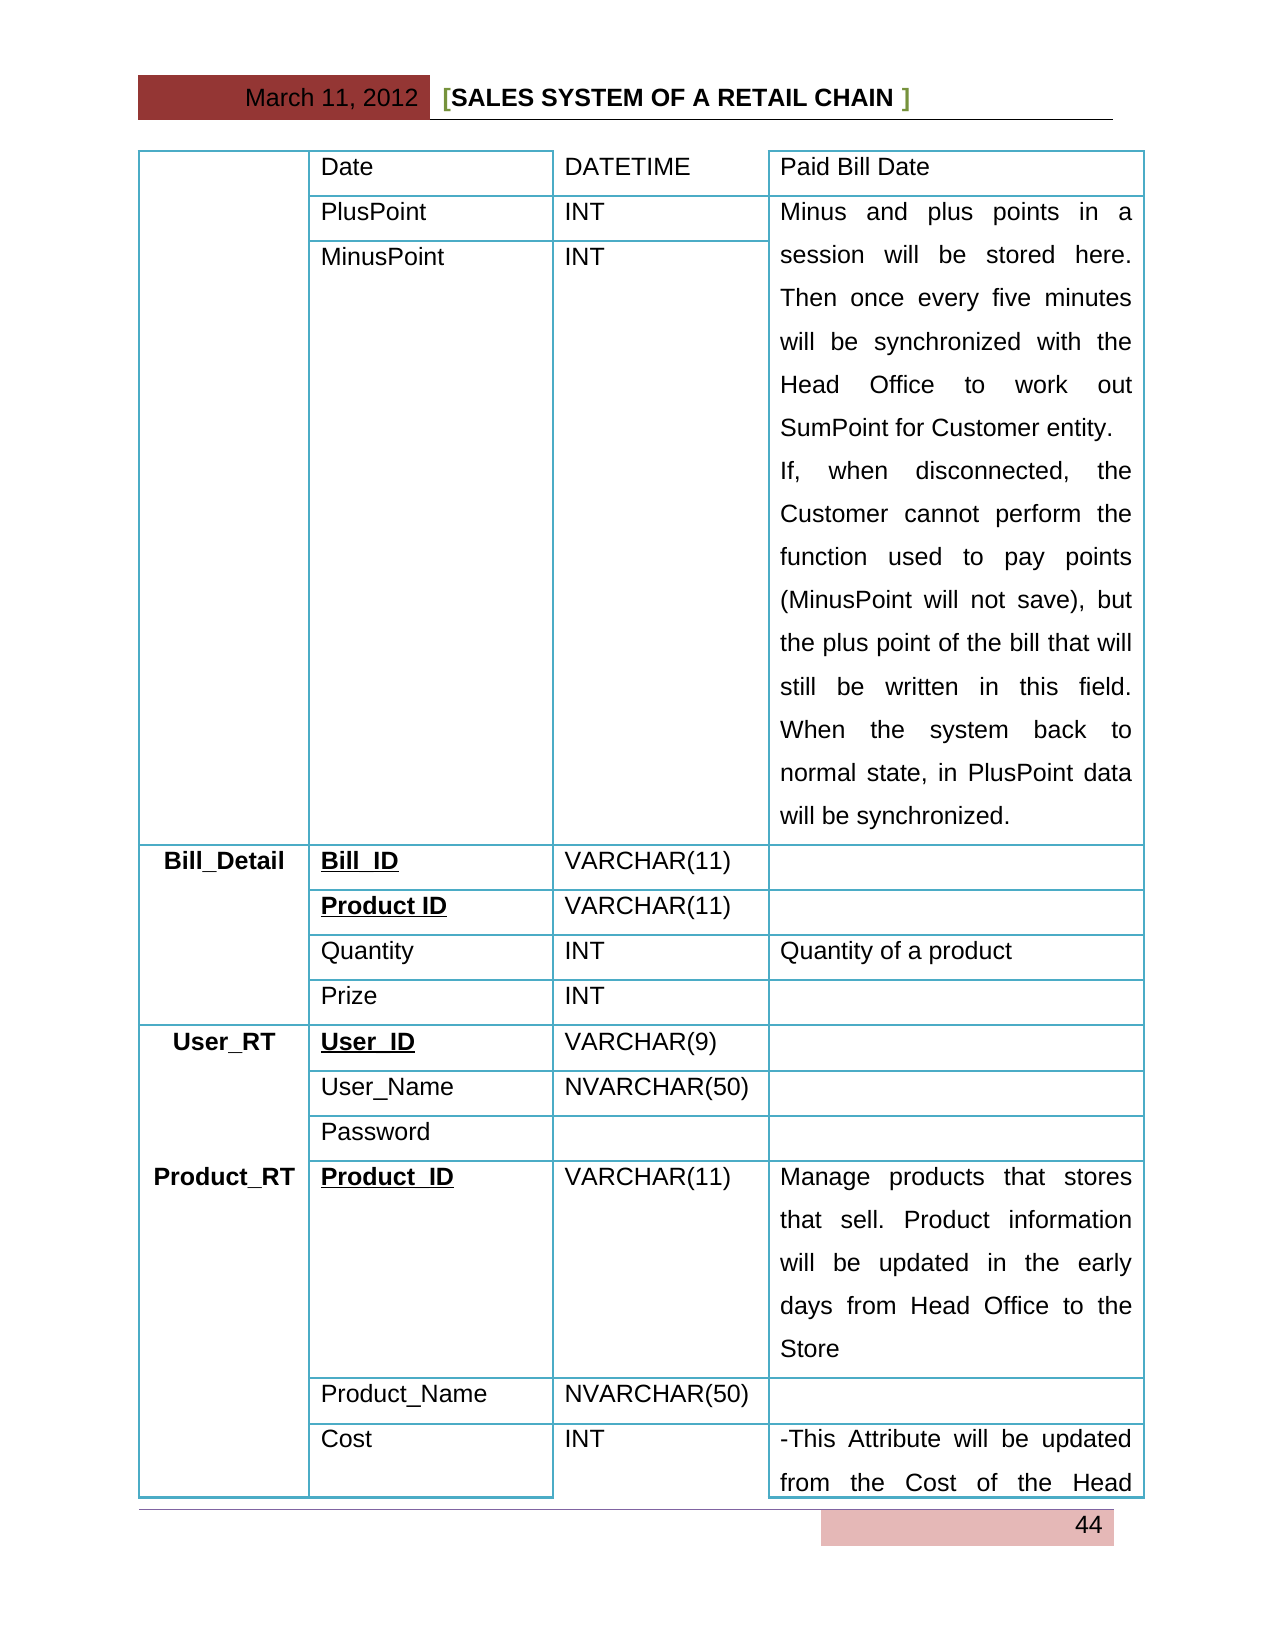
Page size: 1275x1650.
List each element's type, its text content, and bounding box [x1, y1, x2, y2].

table_cell INT [554, 197, 768, 240]
table_cell NVARCHAR(50) [554, 1379, 768, 1422]
table_cell Password [310, 1117, 552, 1160]
table_cell NVARCHAR(50) [554, 1072, 768, 1114]
table_cell PlusPoint [310, 197, 552, 240]
table_cell [770, 1117, 1143, 1160]
table_cell VARCHAR(11) [554, 846, 768, 889]
table_cell Product_RT [140, 1160, 308, 1496]
table_cell Product_ID [310, 1162, 552, 1377]
table_cell [554, 1117, 768, 1160]
table_cell Quantity [310, 936, 552, 979]
table_cell Product_Name [310, 1379, 552, 1422]
table_cell User_ID [310, 1026, 552, 1069]
table_cell Date [310, 152, 552, 195]
table_cell Quantity of a product [770, 936, 1143, 979]
table_cell Bill_ID [310, 846, 552, 889]
table_cell Paid Bill Date [770, 152, 1143, 195]
table_cell [770, 846, 1143, 889]
table_cell Product ID [310, 891, 552, 934]
table_cell [770, 891, 1143, 934]
table_cell VARCHAR(11) [554, 891, 768, 934]
table_cell User_Name [310, 1072, 552, 1114]
table_cell VARCHAR(9) [554, 1026, 768, 1069]
table_cell Manage products that stores that sell. Product information will be updated in the early days from Head Office to the Store [770, 1162, 1143, 1377]
table_cell [770, 1379, 1143, 1422]
table_cell INT [554, 242, 768, 844]
table_cell VARCHAR(11) [554, 1162, 768, 1377]
table_cell INT [554, 936, 768, 979]
table_cell Minus and plus points in a session will be stored here. Then once every five minutes will be synchronized with the Head Office to work out SumPoint for Customer entity. If, when disconnected, the Customer cannot perform the function used to pay points (MinusPoint will not save), but the plus point of the bill that will still be written in this field. When the system back to normal state, in PlusPoint data will be synchronized. [770, 197, 1143, 844]
table_cell MinusPoint [310, 242, 552, 844]
table_cell Prize [310, 981, 552, 1024]
table_cell INT [554, 981, 768, 1024]
table_cell [770, 981, 1143, 1024]
table_cell Cost [310, 1425, 552, 1496]
table_cell INT [554, 1425, 768, 1496]
table_cell DATETIME [554, 150, 768, 195]
table_cell Bill_Detail [140, 846, 308, 1024]
table_cell User_RT [140, 1026, 308, 1160]
table_cell [770, 1026, 1143, 1069]
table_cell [770, 1425, 1143, 1496]
table_cell [770, 1072, 1143, 1114]
